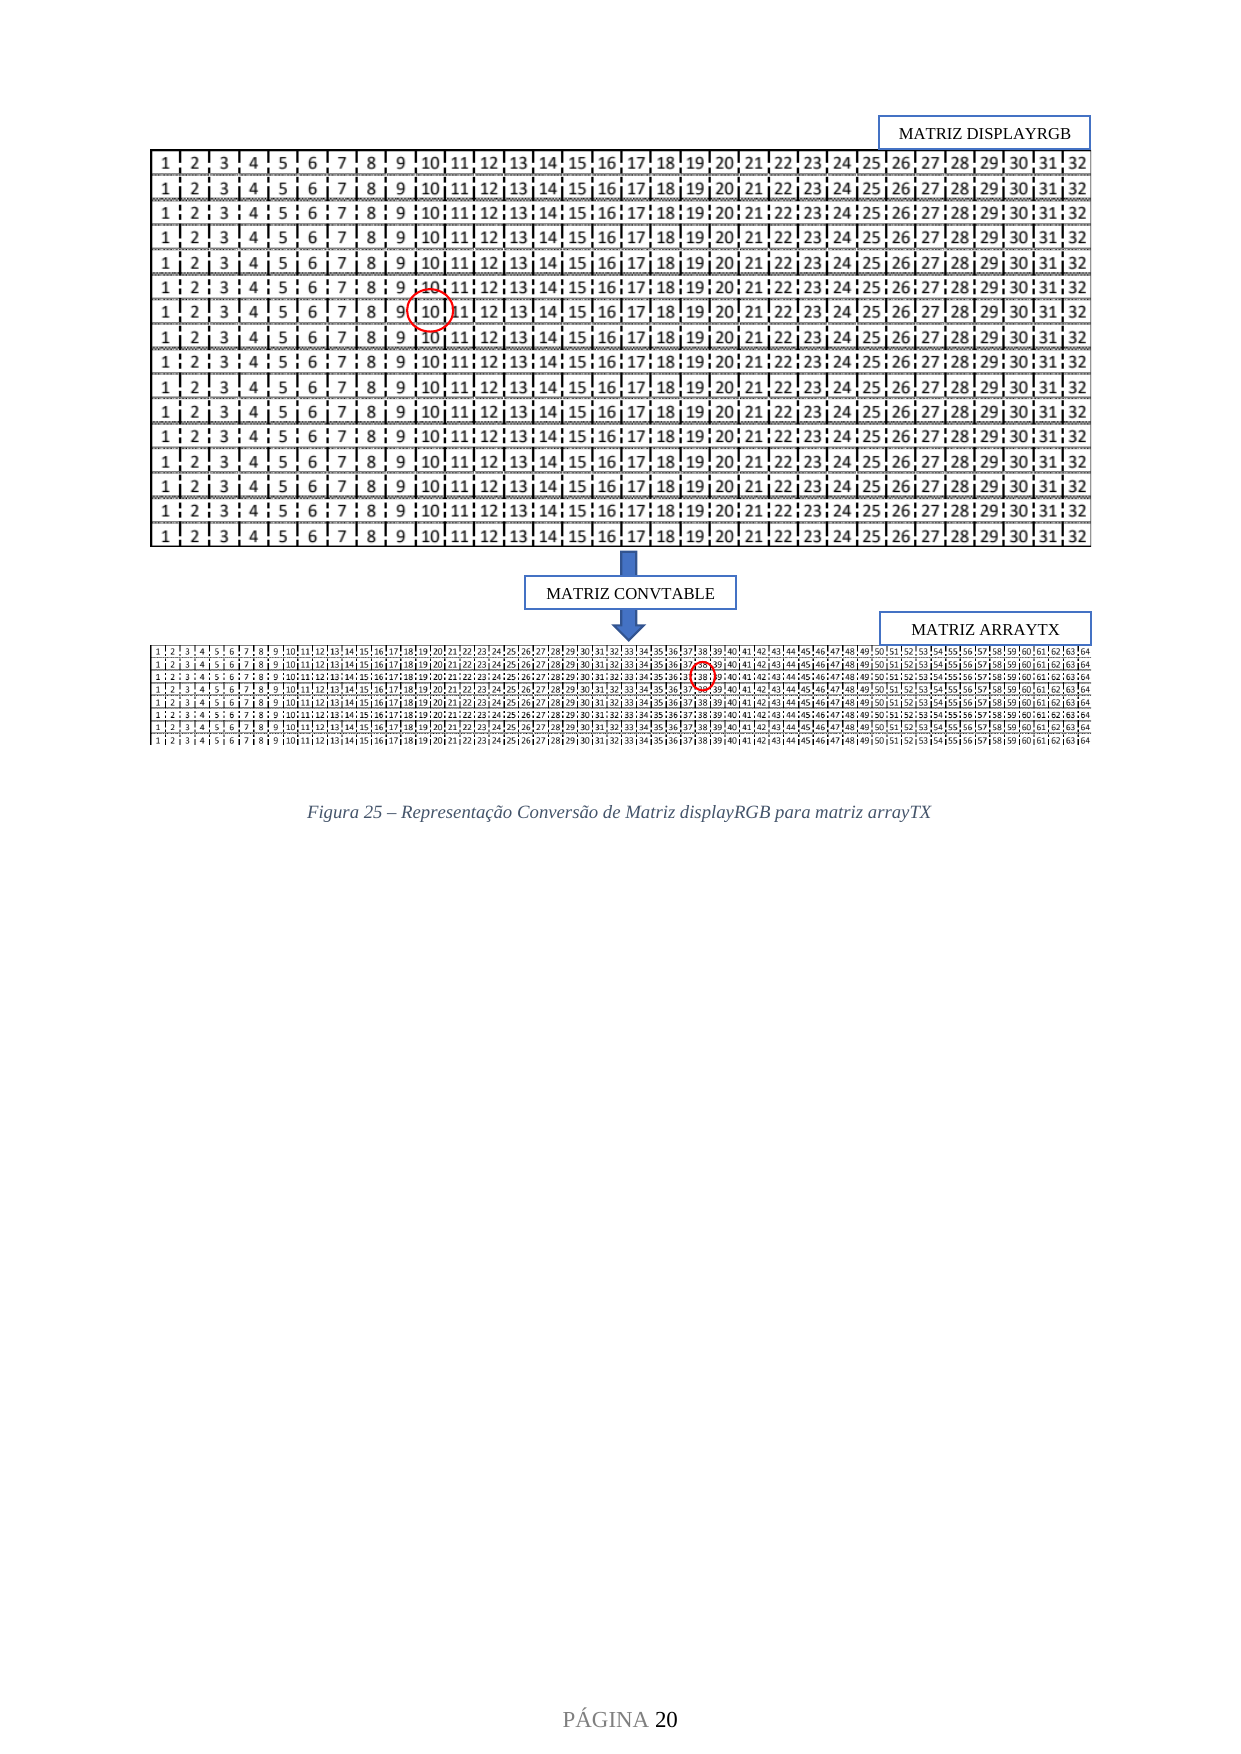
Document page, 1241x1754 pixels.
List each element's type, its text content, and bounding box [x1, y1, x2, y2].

text Figura 25 – Representação Conversão de Matriz displayRGB para matriz arrayTX [150, 801, 1090, 822]
